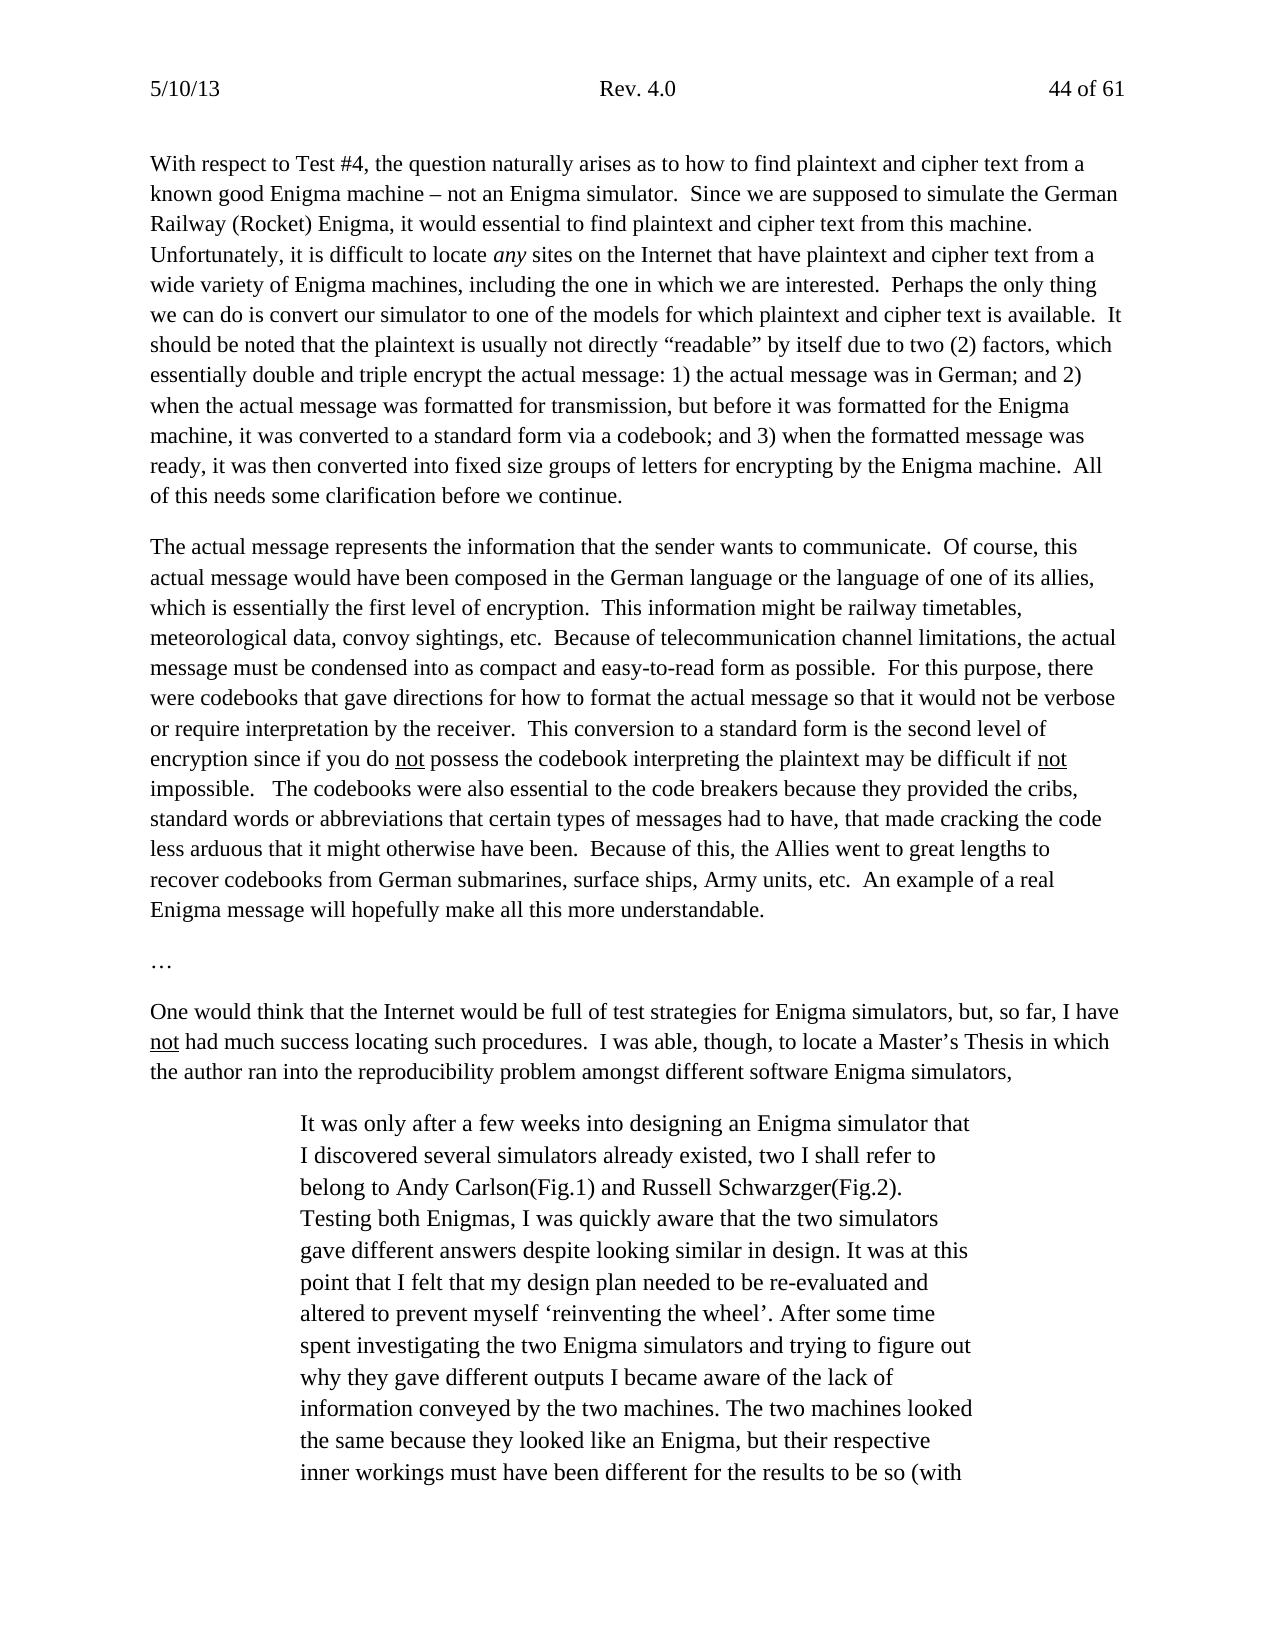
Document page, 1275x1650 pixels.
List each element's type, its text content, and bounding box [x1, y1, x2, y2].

text One would think that the Internet would be full of test strategies for Enigma simulators, but, so far, I have not had much success locating such procedures. I was able, though, to locate a Master’s Thesis in which the author ran into the reproducibility problem amongst different software Enigma simulators, [150, 998, 1125, 1085]
text With respect to Test #4, the question naturally arises as to how to find plaintext and cipher text from a known good Enigma machine – not an Enigma simulator. Since we are supposed to simulate the German Railway (Rocket) Enigma, it would essential to find plaintext and cipher text from this machine. Unfortunately, it is difficult to locate any sites on the Internet that have plaintext and cipher text from a wide variety of Enigma machines, including the one in which we are interested. Perhaps the only thing we can do is convert our simulator to one of the models for which plaintext and cipher text is available. It should be noted that the plaintext is usually not directly “readable” by itself due to two (2) factors, which essentially double and triple encrypt the actual message: 1) the actual message was in German; and 2) when the actual message was formatted for transmission, but before it was formatted for the Enigma machine, it was converted to a standard form via a codebook; and 3) when the formatted message was ready, it was then converted into fixed size groups of letters for encrypting by the Enigma machine. All of this needs some clarification before we continue. [150, 150, 1125, 509]
text … [150, 947, 1125, 973]
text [300, 1109, 975, 1485]
text The actual message represents the information that the sender wants to communicate. Of course, this actual message would have been composed in the German language or the language of one of its allies, which is essentially the first level of encryption. This information might be railway timetables, meteorological data, convoy sightings, etc. Because of telecommunication channel limitations, the actual message must be condensed into as compact and easy-to-read form as possible. For this purpose, there were codebooks that gave directions for how to format the actual message so that it would not be verbose or require interpretation by the receiver. This conversion to a standard form is the second level of encryption since if you do not possess the codebook interpreting the plaintext may be difficult if not impossible. The codebooks were also essential to the code breakers because they provided the cribs, standard words or abbreviations that certain types of messages had to have, that made cracking the code less arduous that it might otherwise have been. Because of this, the Allies went to great lengths to recover codebooks from German submarines, surface ships, Army units, etc. An example of a real Enigma message will hopefully make all this more understandable. [150, 533, 1125, 922]
